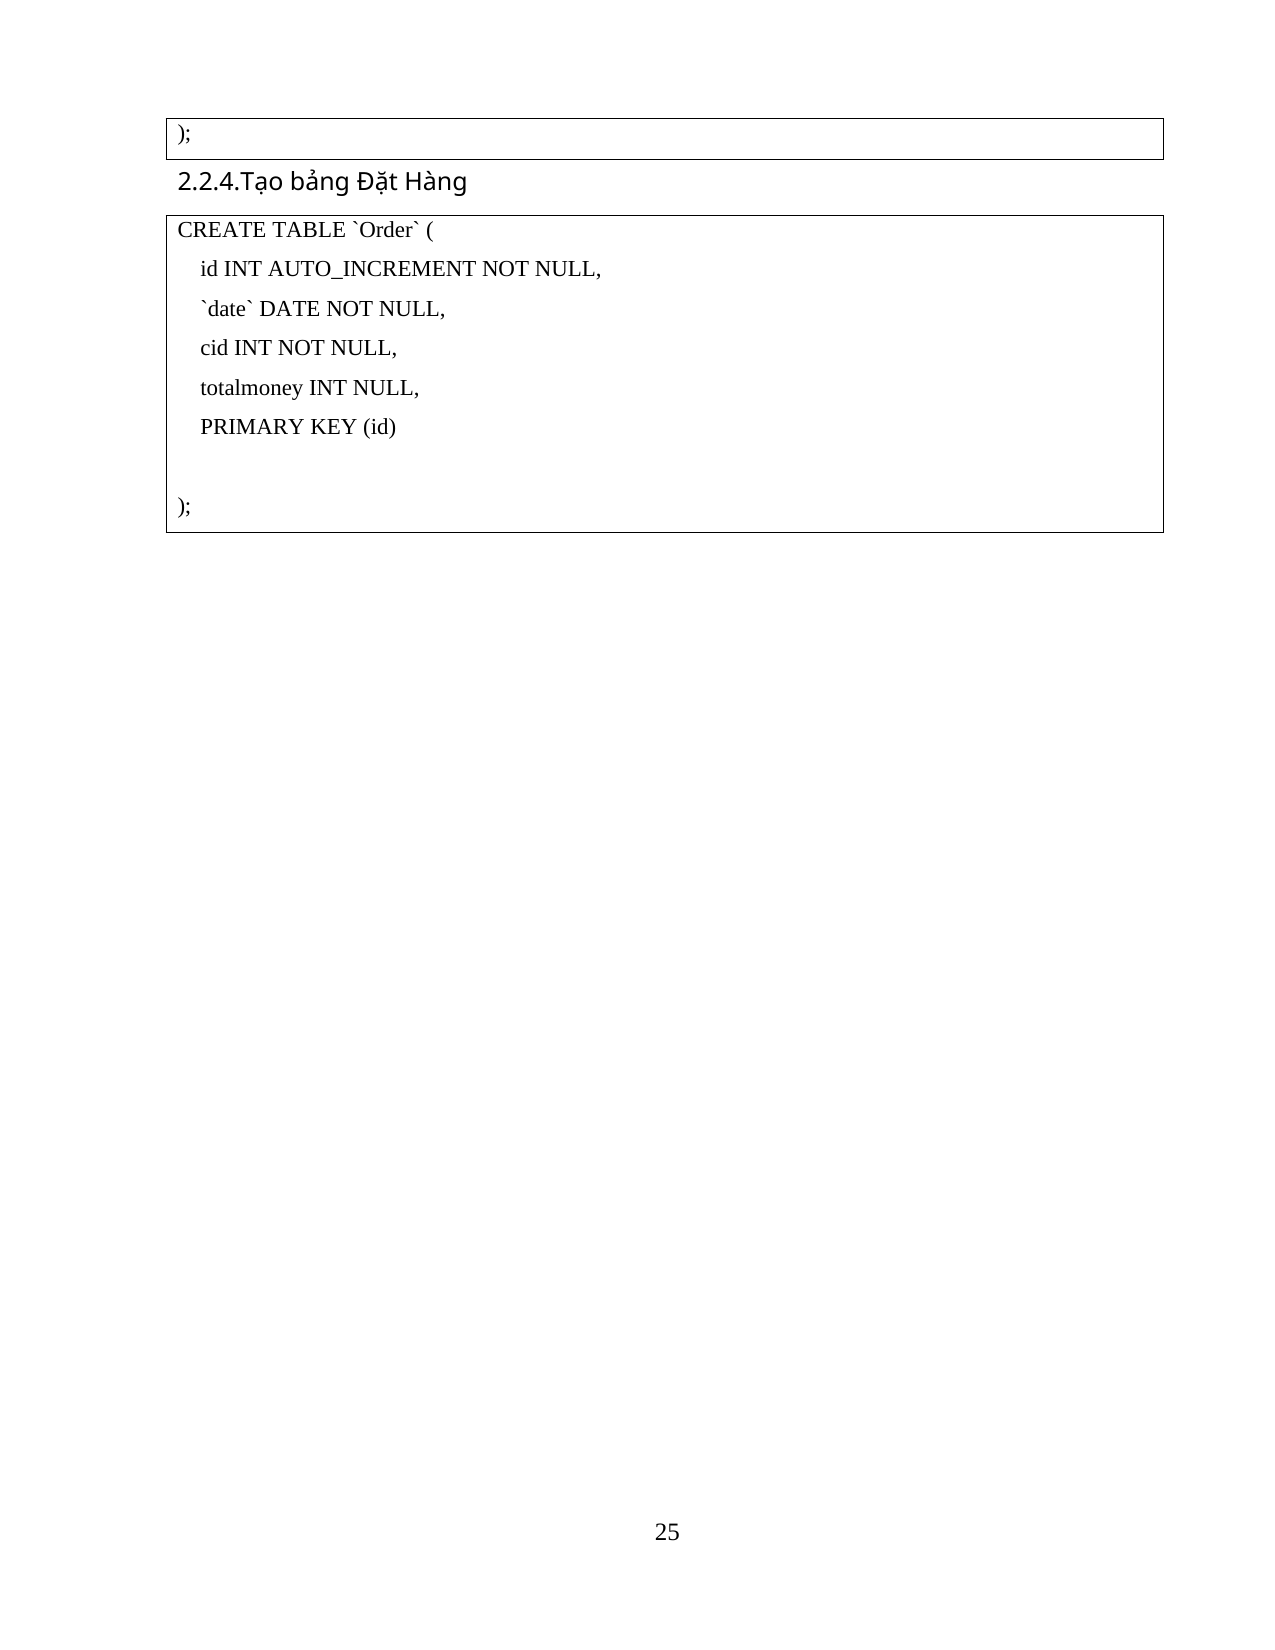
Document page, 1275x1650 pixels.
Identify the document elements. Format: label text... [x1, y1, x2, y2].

table_header CREATE TABLE `Order` ( id INT AUTO_INCREMENT NOT NULL, `date` DATE NOT NULL, cid INT NOT NULL, totalmoney INT NULL, PRIMARY KEY (id) ); [167, 216, 1163, 532]
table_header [167, 119, 1163, 159]
subtitle 2.2.4.Tạo bảng Đặt Hàng [177, 164, 1157, 198]
